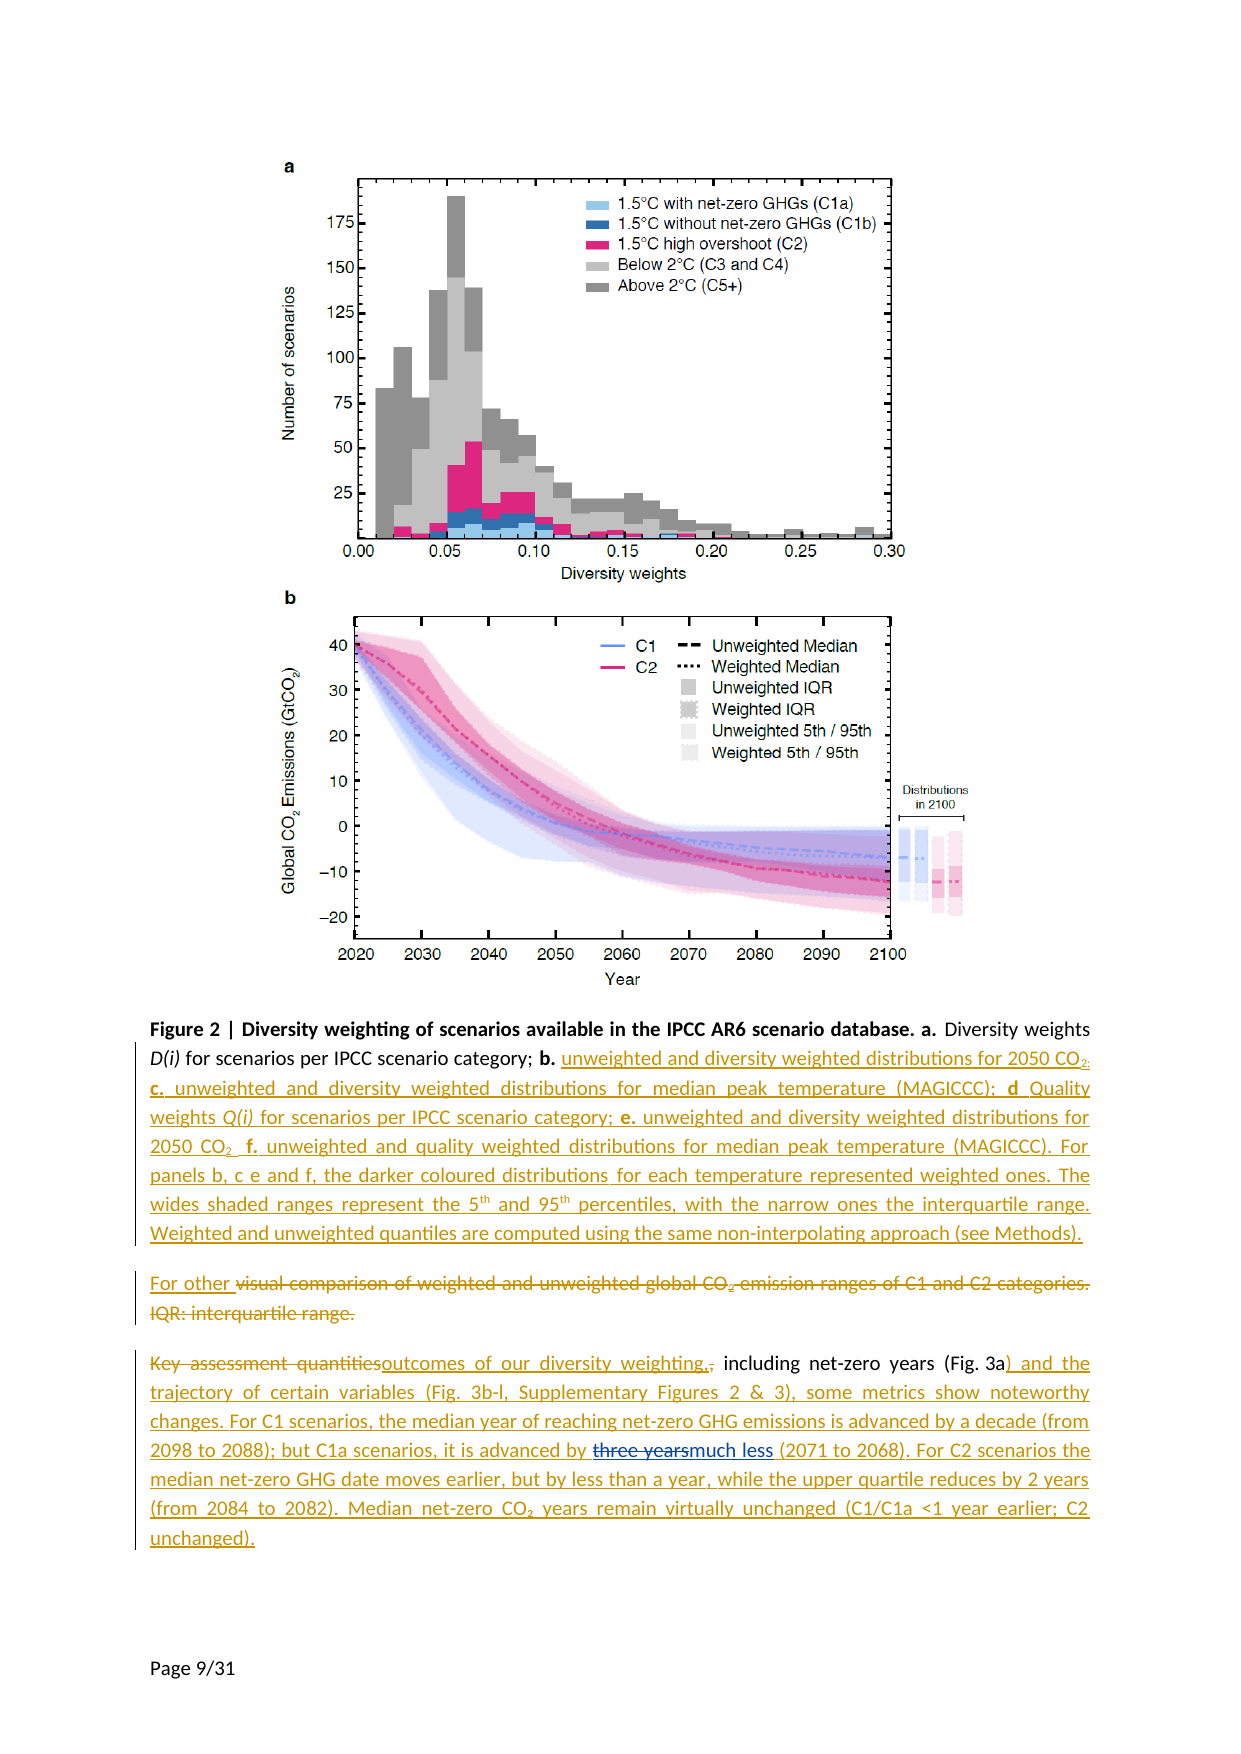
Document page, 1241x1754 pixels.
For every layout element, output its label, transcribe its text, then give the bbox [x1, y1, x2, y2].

text Figure 2 | Diversity weighting of scenarios available in the IPCC AR6 scenario database. a. Diversity weights D(i) for scenarios per IPCC scenario category; b. [150, 1016, 1090, 1096]
text including net-zero years (Fig. 3a [150, 1460, 1090, 1517]
text Figure 2 | Diversity weighting of scenarios available in the IPCC AR6 scenario database. a. Diversity weights D(i) for scenarios per IPCC scenario category; b. [150, 1127, 1090, 1213]
text including net-zero years (Fig. 3a [150, 1350, 1090, 1401]
picture [260, 150, 980, 996]
text Figure 2 | Diversity weighting of scenarios available in the IPCC AR6 scenario database. a. Diversity weights D(i) for scenarios per IPCC scenario category; b. [150, 1097, 1090, 1126]
text including net-zero years (Fig. 3a [150, 1431, 1090, 1459]
text Figure 2 | Diversity weighting of scenarios available in the IPCC AR6 scenario database. a. Diversity weights D(i) for scenarios per IPCC scenario category; b. [150, 1214, 1090, 1246]
text including net-zero years (Fig. 3a [150, 1519, 1090, 1550]
text including net-zero years (Fig. 3a [150, 1402, 1090, 1430]
